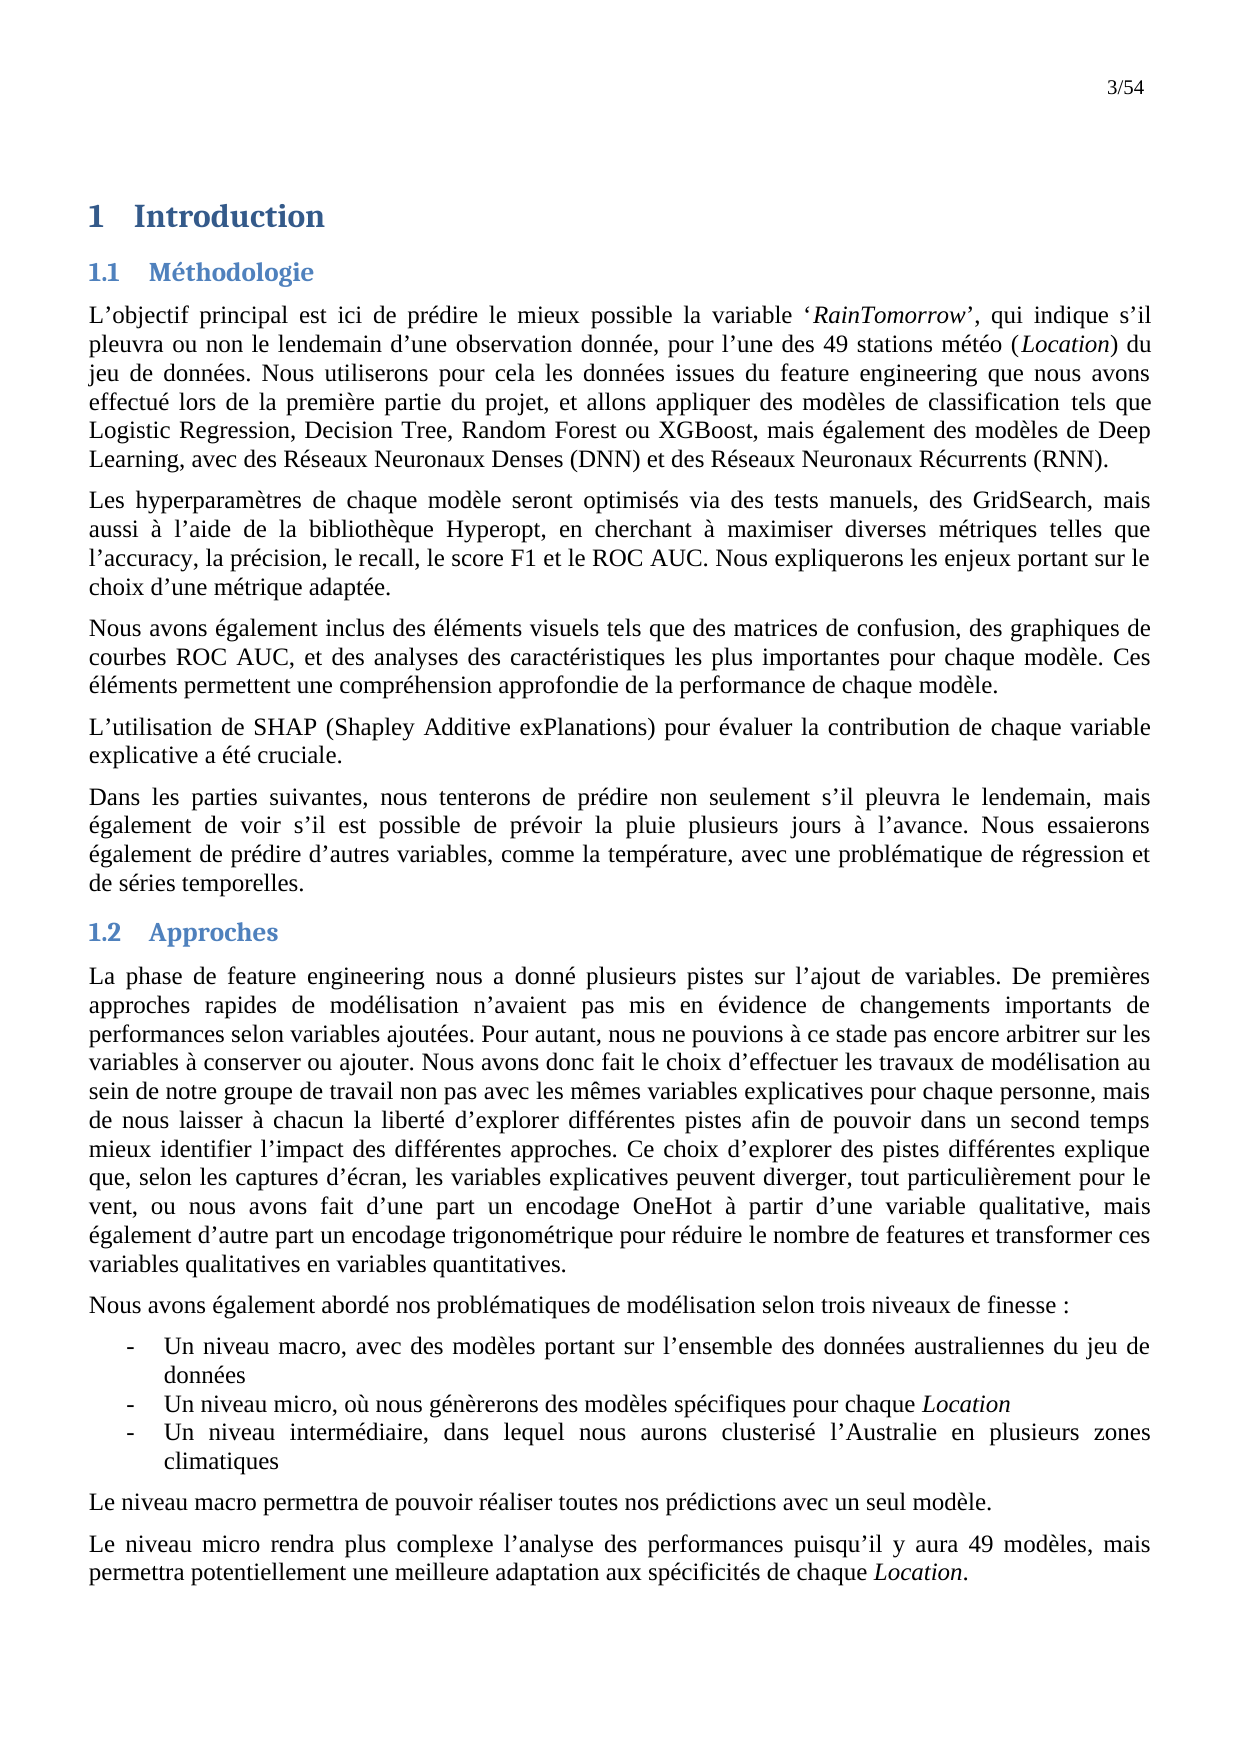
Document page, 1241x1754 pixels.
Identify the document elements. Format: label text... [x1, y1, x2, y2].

list Un niveau macro, avec des modèles portant sur l’ensemble des données australiennes du jeu de données [126, 1331, 1152, 1389]
text Les hyperparamètres de chaque modèle seront optimisés via des tests manuels, des GridSearch, mais aussi à l’aide de la bibliothèque Hyperopt, en cherchant à maximiser diverses métriques telles que l’accuracy, la précision, le recall, le score F1 et le ROC AUC. Nous expliquerons les enjeux portant sur le choix d’une métrique adaptée. [89, 485, 1152, 600]
text Le niveau macro permettra de pouvoir réaliser toutes nos prédictions avec un seul modèle. [89, 1487, 1152, 1516]
text Nous avons également abordé nos problématiques de modélisation selon trois niveaux de finesse : [89, 1290, 1152, 1319]
text Nous avons également inclus des éléments visuels tels que des matrices de confusion, des graphiques de courbes ROC AUC, et des analyses des caractéristiques les plus importantes pour chaque modèle. Ces éléments permettent une compréhension approfondie de la performance de chaque modèle. [89, 613, 1152, 699]
subtitle Méthodologie [89, 257, 1152, 288]
list Un niveau micro, où nous génèrerons des modèles spécifiques pour chaque Location [126, 1389, 1152, 1417]
text La phase de feature engineering nous a donné plusieurs pistes sur l’ajout de variables. De premières approches rapides de modélisation n’avaient pas mis en évidence de changements importants de performances selon variables ajoutées. Pour autant, nous ne pouvions à ce stade pas encore arbitrer sur les variables à conserver ou ajouter. Nous avons donc fait le choix d’effectuer les travaux de modélisation au sein de notre groupe de travail non pas avec les mêmes variables explicatives pour chaque personne, mais de nous laisser à chacun la liberté d’explorer différentes pistes afin de pouvoir dans un second temps mieux identifier l’impact des différentes approches. Ce choix d’explorer des pistes différentes explique que, selon les captures d’écran, les variables explicatives peuvent diverger, tout particulièrement pour le vent, ou nous avons fait d’une part un encodage OneHot à partir d’une variable qualitative, mais également d’autre part un encodage trigonométrique pour réduire le nombre de features et transformer ces variables qualitatives en variables quantitatives. [89, 961, 1152, 1277]
subtitle Introduction [89, 198, 1152, 236]
text L’utilisation de SHAP (Shapley Additive exPlanations) pour évaluer la contribution de chaque variable explicative a été cruciale. [89, 712, 1152, 769]
subtitle Approches [89, 917, 1152, 949]
text L’objectif principal est ici de prédire le mieux possible la variable ‘RainTomorrow’, qui indique s’il pleuvra ou non le lendemain d’une observation donnée, pour l’une des 49 stations météo (Location) du jeu de données. Nous utiliserons pour cela les données issues du feature engineering que nous avons effectué lors de la première partie du projet, et allons appliquer des modèles de classification tels que Logistic Regression, Decision Tree, Random Forest ou XGBoost, mais également des modèles de Deep Learning, avec des Réseaux Neuronaux Denses (DNN) et des Réseaux Neuronaux Récurrents (RNN). [89, 300, 1152, 473]
text Le niveau micro rendra plus complexe l’analyse des performances puisqu’il y aura 49 modèles, mais permettra potentiellement une meilleure adaptation aux spécificités de chaque Location. [89, 1529, 1152, 1586]
list Un niveau intermédiaire, dans lequel nous aurons clusterisé l’Australie en plusieurs zones climatiques [126, 1417, 1152, 1475]
text Dans les parties suivantes, nous tenterons de prédire non seulement s’il pleuvra le lendemain, mais également de voir s’il est possible de prévoir la pluie plusieurs jours à l’avance. Nous essaierons également de prédire d’autres variables, comme la température, avec une problématique de régression et de séries temporelles. [89, 782, 1152, 897]
